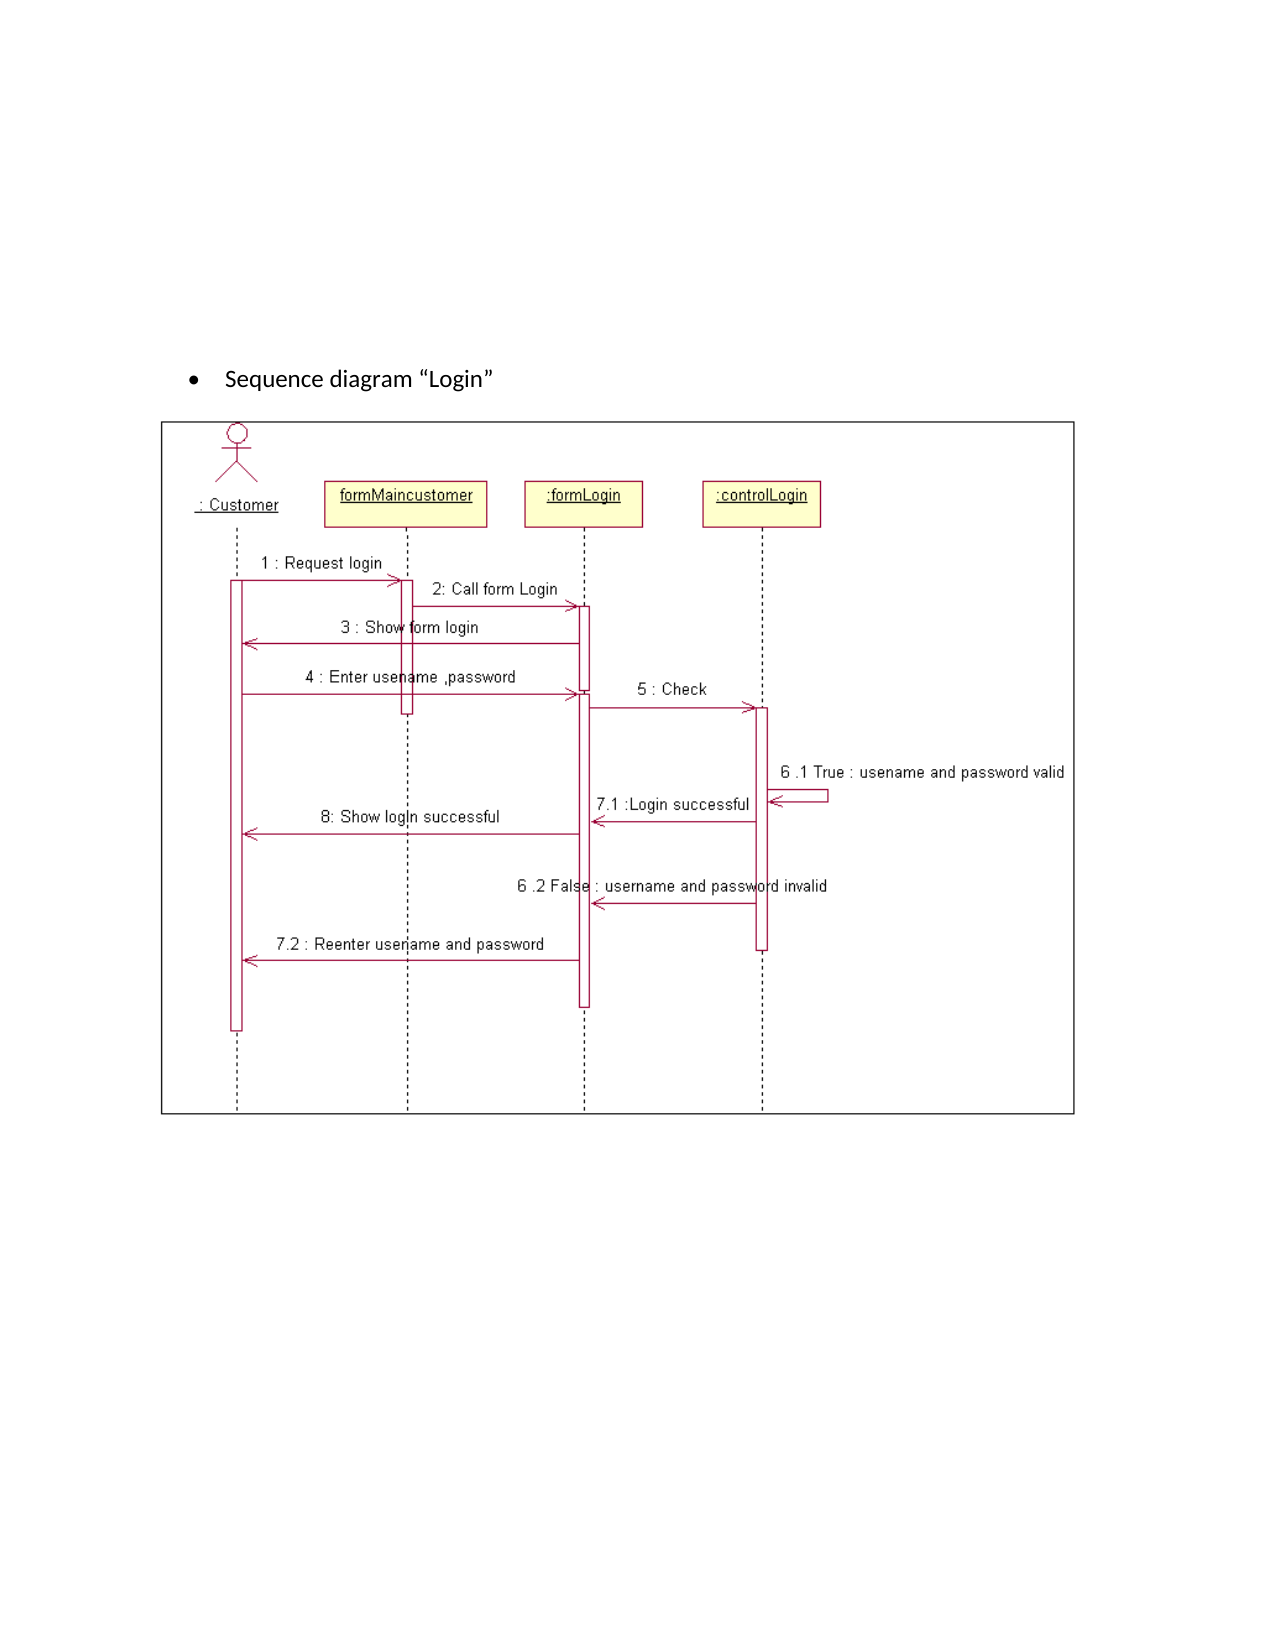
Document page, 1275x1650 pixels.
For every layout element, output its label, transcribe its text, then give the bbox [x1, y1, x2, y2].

picture [150, 419, 1086, 1117]
list Sequence diagram “Login” [187, 364, 1125, 394]
